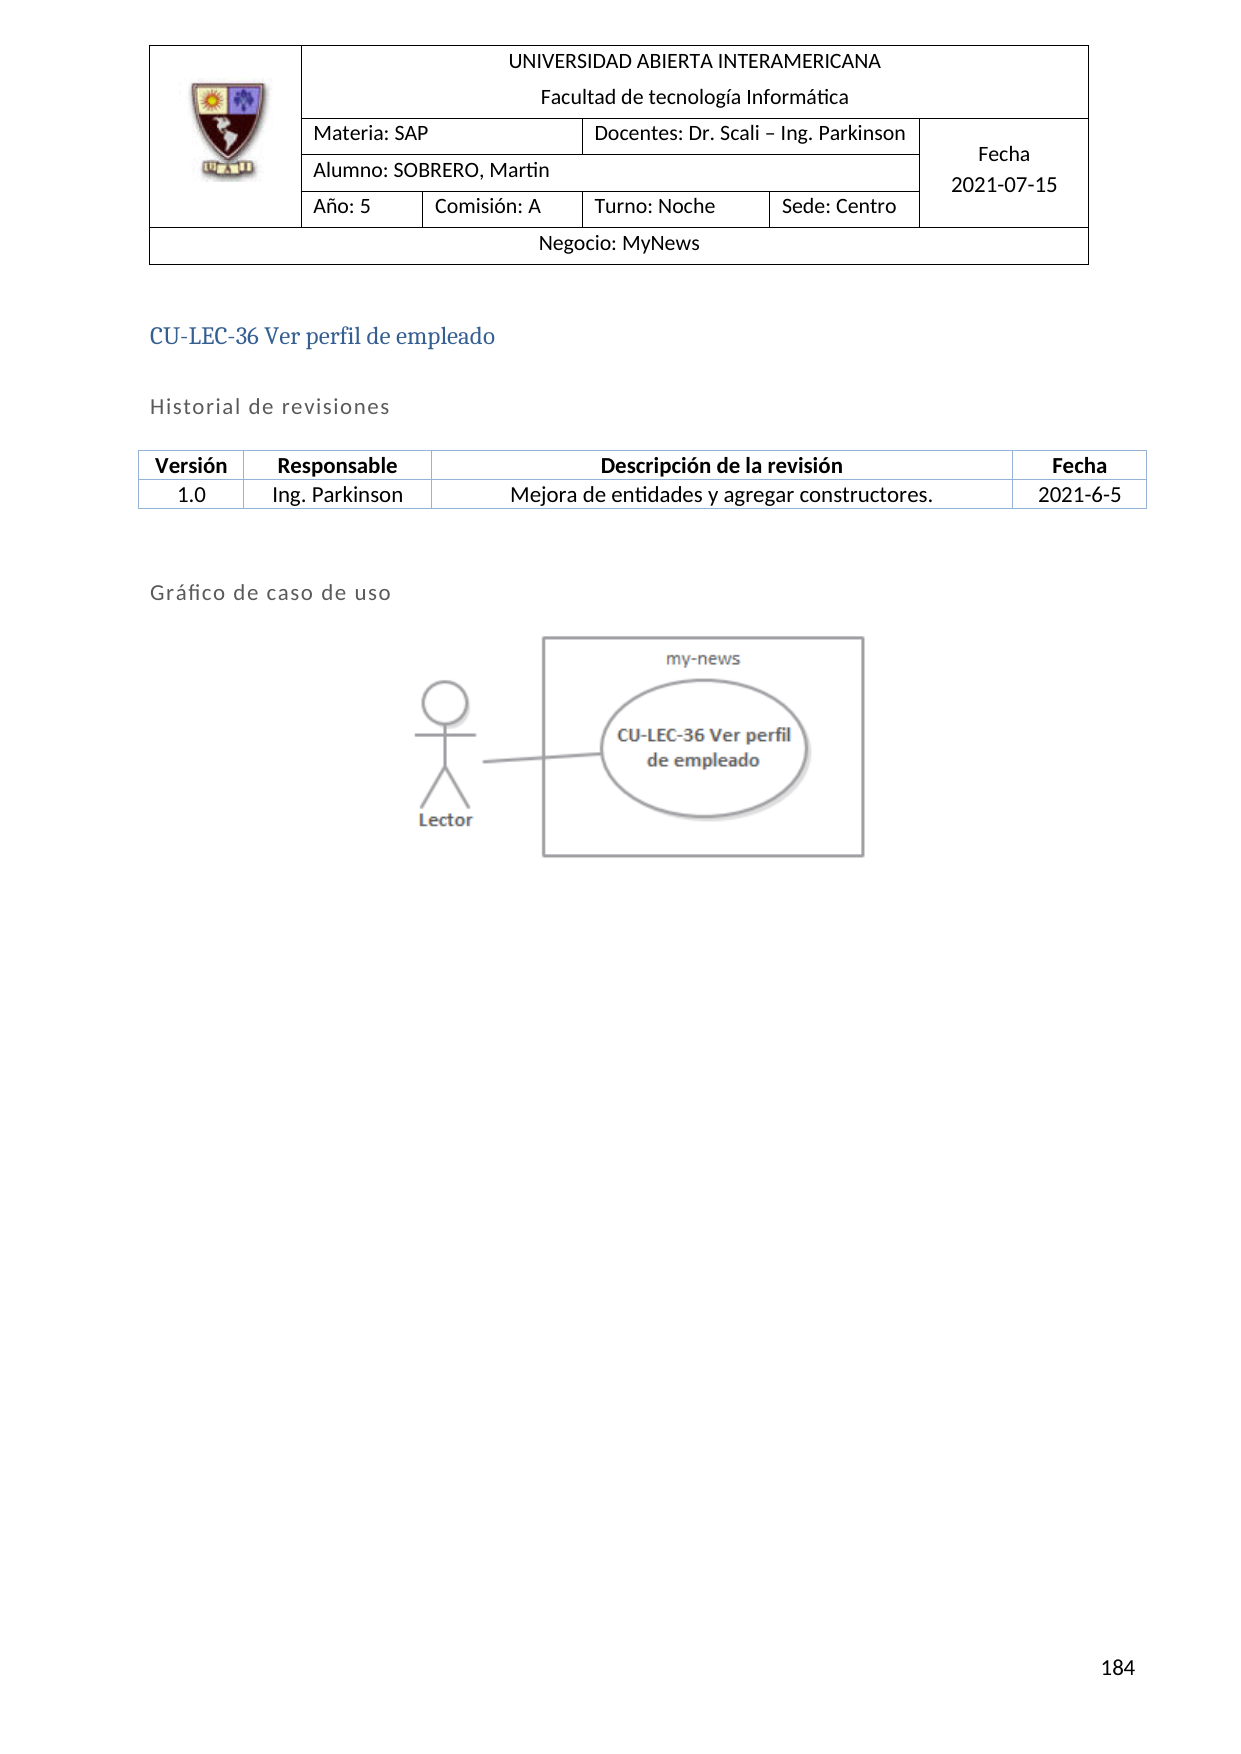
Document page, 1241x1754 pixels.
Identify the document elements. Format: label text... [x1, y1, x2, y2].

table_header Responsable [244, 451, 431, 479]
picture [414, 635, 871, 864]
subtitle Gráfico de caso de uso [150, 578, 1135, 607]
subtitle CU-LEC-36 Ver perfil de empleado [150, 322, 1135, 351]
picture [177, 74, 278, 187]
table_cell Mejora de entidades y agregar constructores. [432, 480, 1012, 508]
table_cell Ing. Parkinson [244, 480, 431, 508]
subtitle Historial de revisiones [150, 392, 1135, 421]
table_header Fecha [1013, 451, 1146, 479]
table_header Versión [139, 451, 243, 479]
table_cell 2021-6-5 [1013, 480, 1146, 508]
table_cell 1.0 [139, 480, 243, 508]
table_header Descripción de la revisión [432, 451, 1012, 479]
